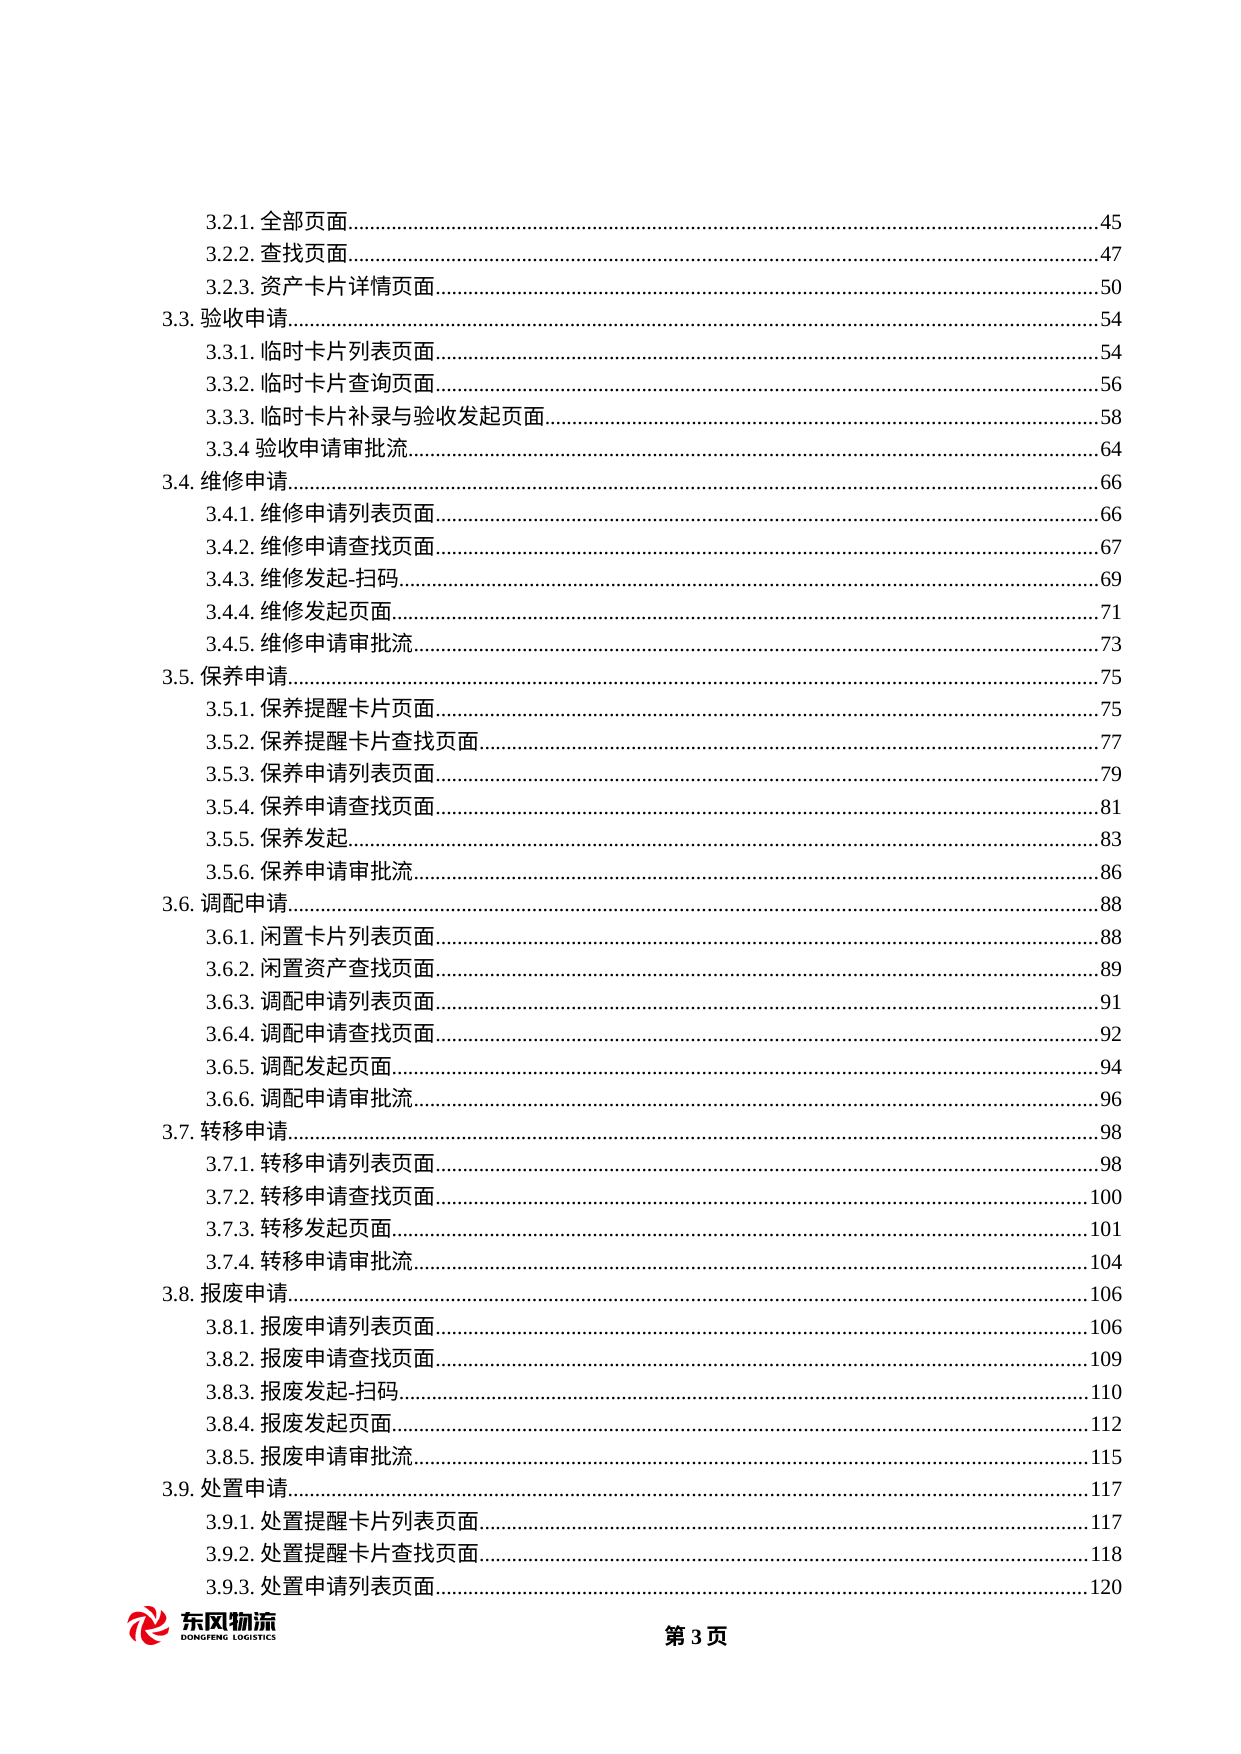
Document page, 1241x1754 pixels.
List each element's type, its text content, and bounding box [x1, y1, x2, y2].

text 3.5.5. 保养发起 83 [206, 821, 1122, 853]
text 3.8.3. 报废发起-扫码 110 [206, 1373, 1122, 1406]
text 3.7. 转移申请 98 [162, 1113, 1122, 1146]
text 3.4.5. 维修申请审批流 73 [206, 626, 1122, 658]
text 3.6.3. 调配申请列表页面 91 [206, 983, 1122, 1016]
text 3.6.2. 闲置资产查找页面 89 [206, 951, 1122, 983]
text 3.6.1. 闲置卡片列表页面 88 [206, 918, 1122, 951]
text 3.6.4. 调配申请查找页面 92 [206, 1016, 1122, 1048]
text 3.8. 报废申请 106 [162, 1276, 1122, 1308]
text 3.5.2. 保养提醒卡片查找页面 77 [206, 723, 1122, 756]
text 3.8.2. 报废申请查找页面 109 [206, 1341, 1122, 1373]
text 3.4.2. 维修申请查找页面 67 [206, 528, 1122, 561]
text 3.7.4. 转移申请审批流 104 [206, 1243, 1122, 1276]
text 3.2.3. 资产卡片详情页面 50 [206, 268, 1122, 301]
text 3.9. 处置申请 117 [162, 1471, 1122, 1503]
text 3.3.2. 临时卡片查询页面 56 [206, 366, 1122, 398]
text 3.4.3. 维修发起-扫码 69 [206, 561, 1122, 593]
text 3.2.2. 查找页面 47 [206, 236, 1122, 268]
text 3.6. 调配申请 88 [162, 886, 1122, 918]
text 3.6.5. 调配发起页面 94 [206, 1048, 1122, 1081]
text 3.5.4. 保养申请查找页面 81 [206, 788, 1122, 821]
text 3.8.1. 报废申请列表页面 106 [206, 1308, 1122, 1341]
text 3.9.3. 处置申请列表页面 120 [206, 1568, 1122, 1601]
text 3.3.3. 临时卡片补录与验收发起页面 58 [206, 398, 1122, 431]
text 3.5.6. 保养申请审批流 86 [206, 853, 1122, 886]
text 3.4.1. 维修申请列表页面 66 [206, 496, 1122, 528]
text 3.3.4 验收申请审批流 64 [206, 431, 1122, 463]
text 3.8.4. 报废发起页面 112 [206, 1406, 1122, 1438]
text 3.8.5. 报废申请审批流 115 [206, 1438, 1122, 1471]
text 3.4. 维修申请 66 [162, 463, 1122, 496]
text 3.7.1. 转移申请列表页面 98 [206, 1146, 1122, 1178]
text 3.5.1. 保养提醒卡片页面 75 [206, 691, 1122, 723]
text 3.3. 验收申请 54 [162, 301, 1122, 333]
text 3.6.6. 调配申请审批流 96 [206, 1081, 1122, 1113]
text 3.2.1. 全部页面 45 [206, 203, 1122, 236]
text 3.9.2. 处置提醒卡片查找页面 118 [206, 1536, 1122, 1568]
text 3.3.1. 临时卡片列表页面 54 [206, 333, 1122, 366]
text 3.7.3. 转移发起页面 101 [206, 1211, 1122, 1243]
text 3.4.4. 维修发起页面 71 [206, 593, 1122, 626]
text 3.7.2. 转移申请查找页面 100 [206, 1178, 1122, 1211]
text 3.5.3. 保养申请列表页面 79 [206, 756, 1122, 788]
text 3.5. 保养申请 75 [162, 658, 1122, 691]
text 3.9.1. 处置提醒卡片列表页面 117 [206, 1503, 1122, 1536]
picture [127, 1606, 276, 1645]
